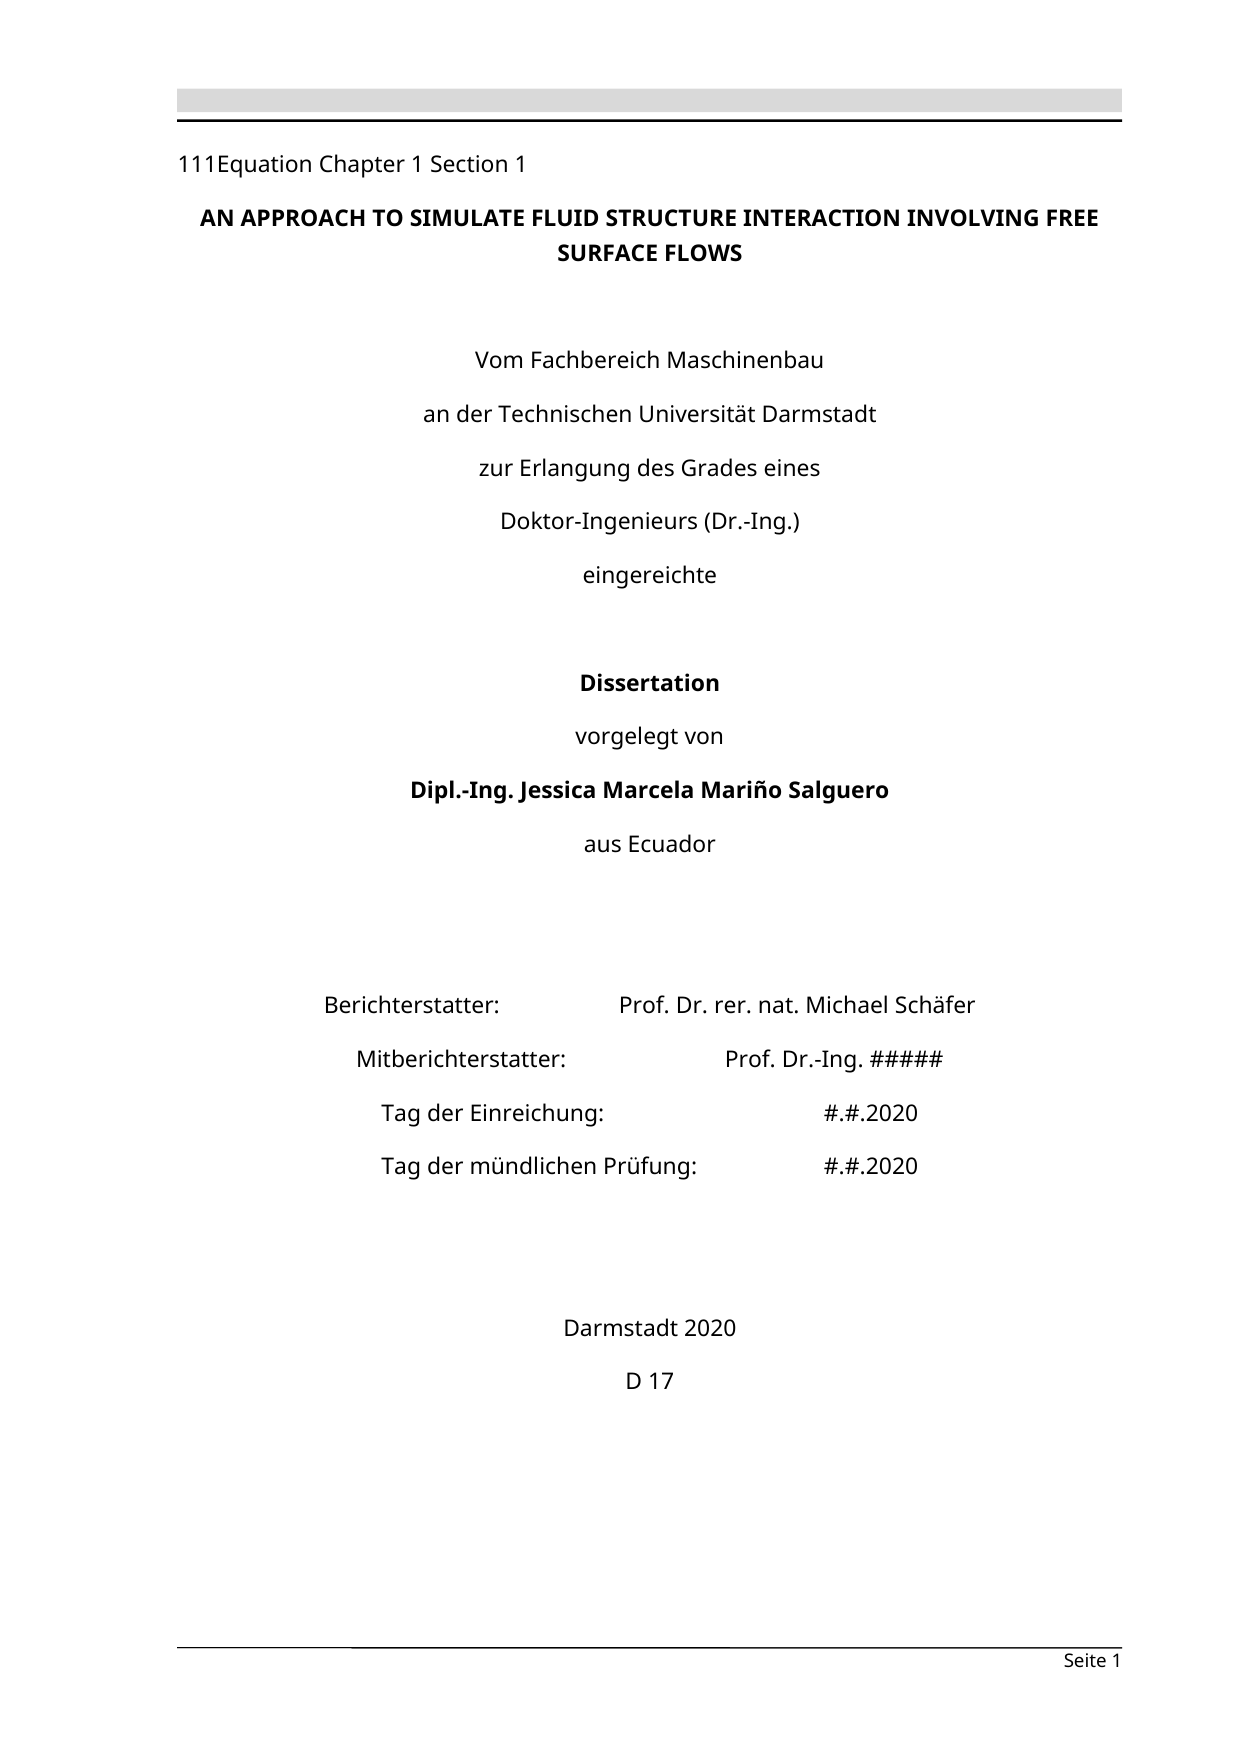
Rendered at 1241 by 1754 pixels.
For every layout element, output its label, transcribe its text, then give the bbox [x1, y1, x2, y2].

text an der Technischen Universität Darmstadt [177, 398, 1122, 429]
text eingereichte [177, 559, 1122, 590]
text Dissertation [177, 666, 1122, 698]
text Darmstadt 2020 [177, 1311, 1122, 1343]
text zur Erlangung des Grades eines [177, 451, 1122, 483]
text Mitberichterstatter: Prof. Dr.-Ing. ##### [177, 1043, 1122, 1074]
text Vom Fachbereich Maschinenbau [177, 344, 1122, 375]
text Dipl.-Ing. Jessica Marcela Mariño Salguero [177, 774, 1122, 805]
text aus Ecuador [177, 828, 1122, 859]
text Doktor-Ingenieurs (Dr.-Ing.) [177, 505, 1122, 536]
text Berichterstatter: Prof. Dr. rer. nat. Michael Schäfer [177, 989, 1122, 1020]
text D 17 [177, 1365, 1122, 1396]
text vorgelegt von [177, 720, 1122, 751]
text Tag der Einreichung: #.#.2020 [177, 1096, 1122, 1128]
text Tag der mündlichen Prüfung: #.#.2020 [177, 1150, 1122, 1181]
text AN APPROACH TO SIMULATE FLUID STRUCTURE INTERACTION INVOLVING FREE SURFACE FLOWS [177, 201, 1122, 268]
